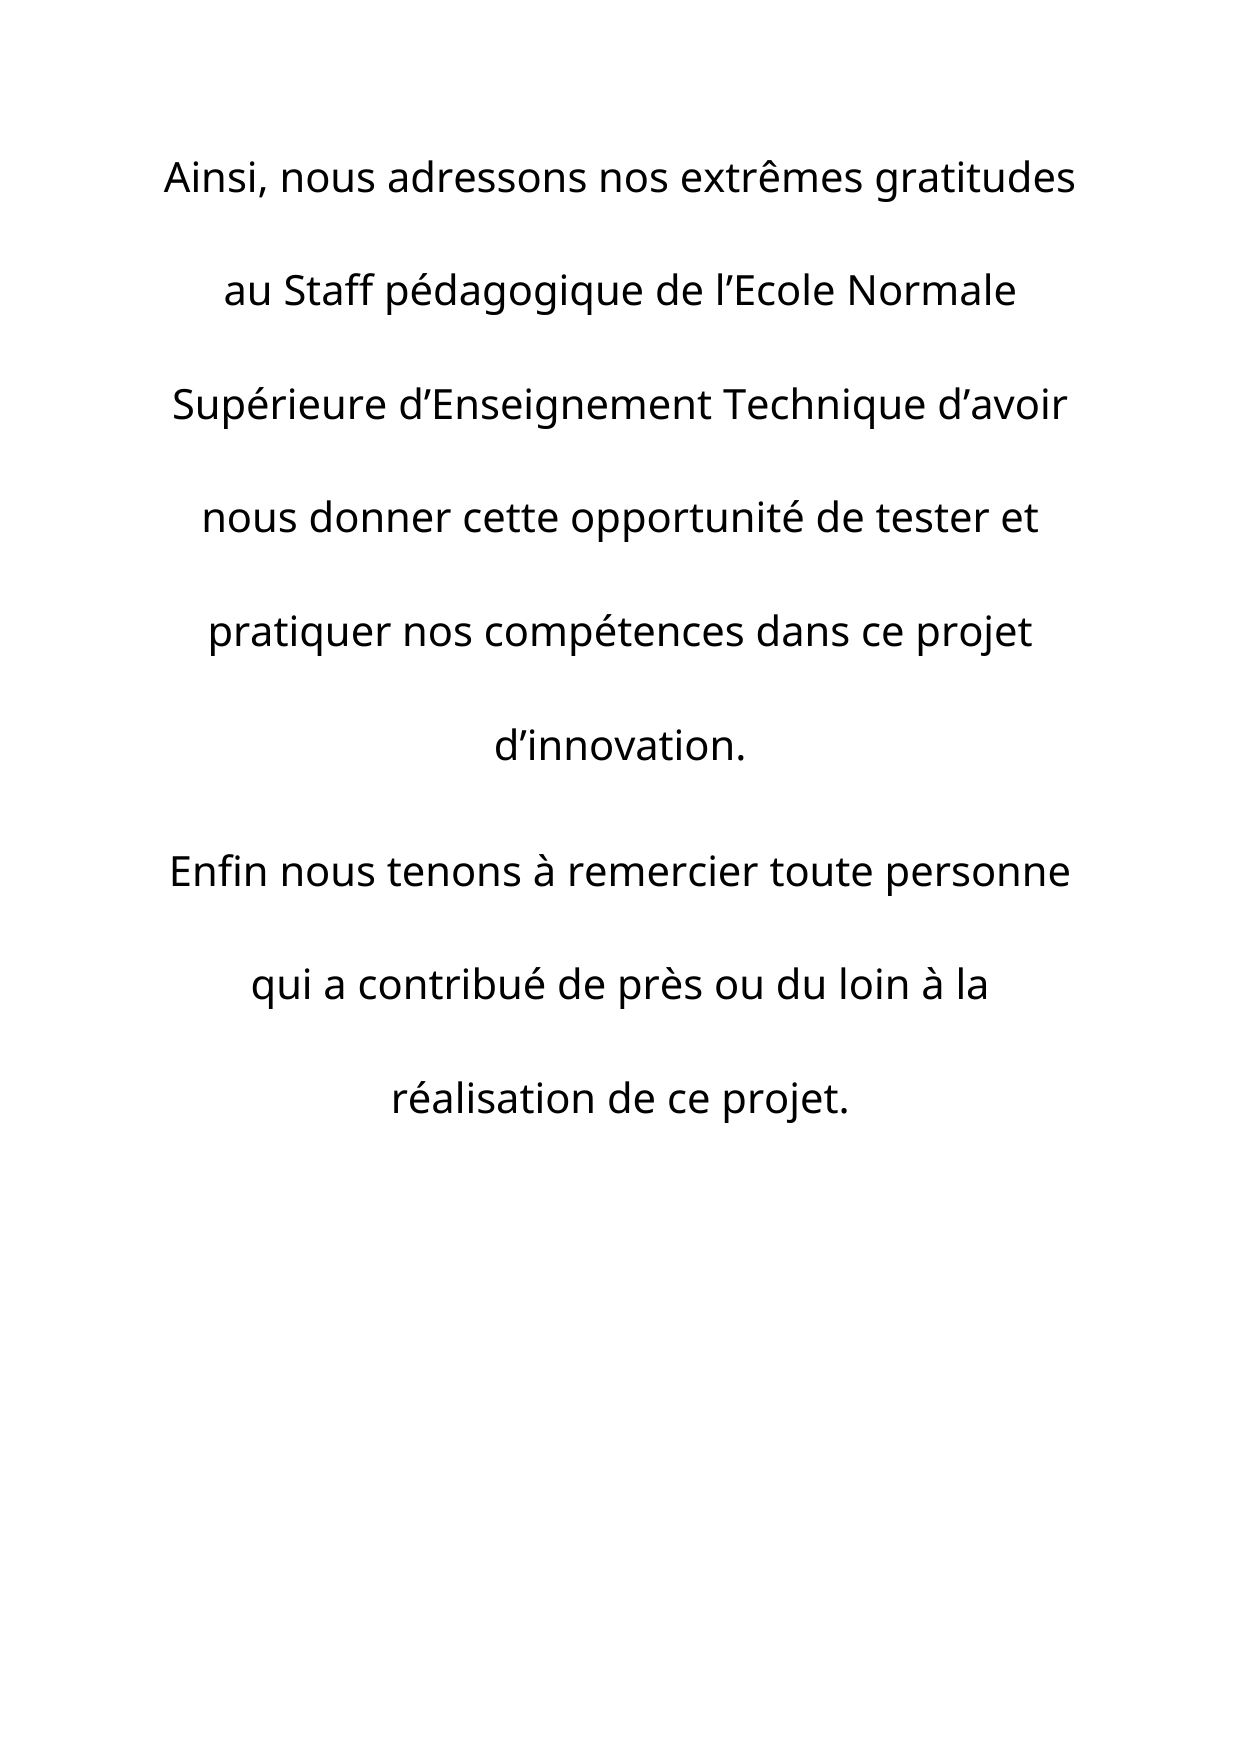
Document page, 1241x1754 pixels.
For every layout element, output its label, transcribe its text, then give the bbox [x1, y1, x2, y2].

text Ainsi, nous adressons nos extrêmes gratitudes au Staff pédagogique de l’Ecole Normale Supérieure d’Enseignement Technique d’avoir nous donner cette opportunité de tester et pratiquer nos compétences dans ce projet d’innovation. [148, 148, 1093, 772]
text Enfin nous tenons à remercier toute personne qui a contribué de près ou du loin à la réalisation de ce projet. [148, 841, 1093, 1125]
